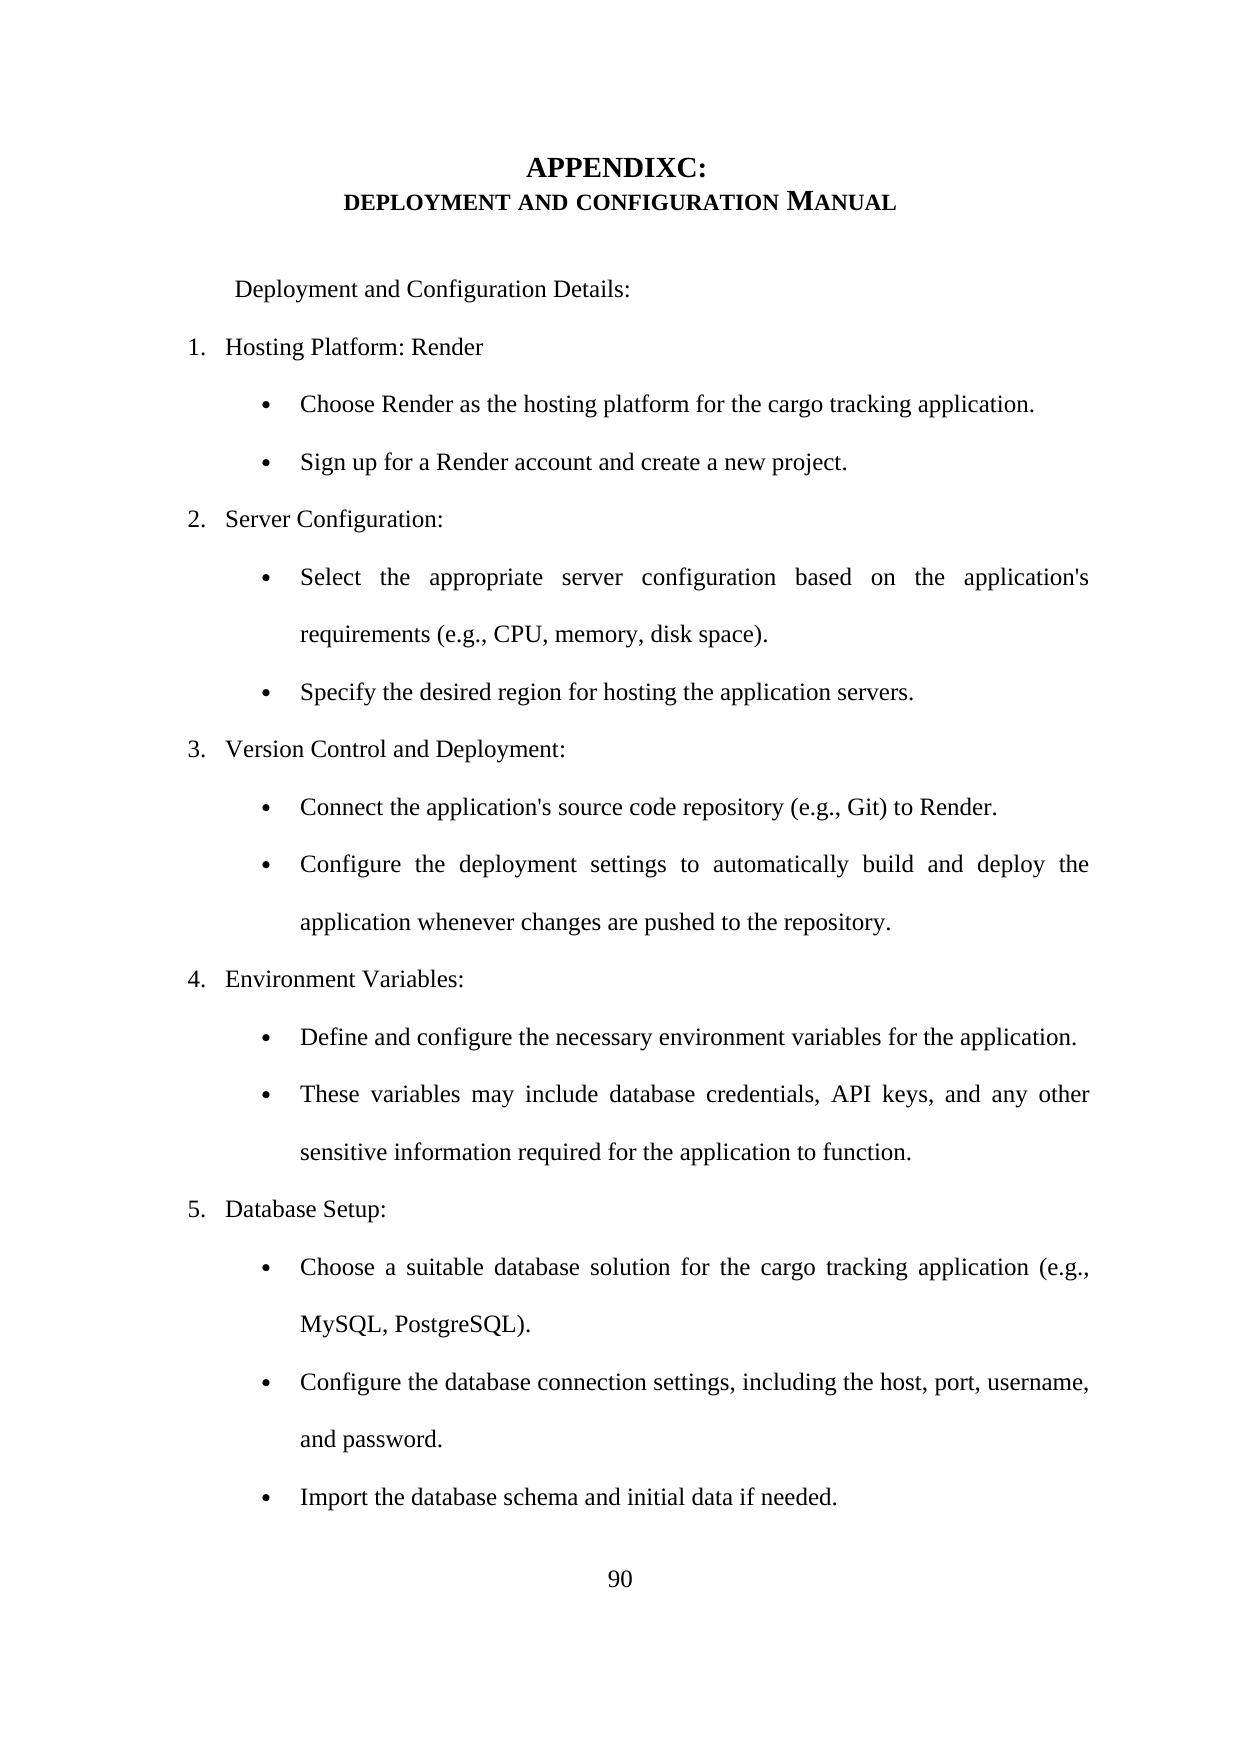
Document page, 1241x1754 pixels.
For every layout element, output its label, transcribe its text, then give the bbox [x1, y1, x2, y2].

list Server Configuration: [187, 504, 1090, 533]
list Environment Variables: [187, 964, 1090, 993]
list Sign up for a Render account and create a new project. [262, 447, 1090, 476]
list Specify the desired region for hosting the application servers. [262, 677, 1090, 706]
list Configure the deployment settings to automatically build and deploy the application whenever changes are pushed to the repository. [262, 849, 1090, 936]
text APPENDIXC: deployment and configuration Manual [150, 150, 1090, 217]
list Define and configure the necessary environment variables for the application. [262, 1022, 1090, 1051]
list Select the appropriate server configuration based on the application's requirements (e.g., CPU, memory, disk space). [262, 562, 1090, 648]
list Version Control and Deployment: [187, 734, 1090, 763]
list Choose a suitable database solution for the cargo tracking application (e.g., MySQL, PostgreSQL). [262, 1252, 1090, 1338]
text Deployment and Configuration Details: [150, 274, 1090, 303]
list These variables may include database credentials, API keys, and any other sensitive information required for the application to function. [262, 1079, 1090, 1166]
list Import the database schema and initial data if needed. [262, 1482, 1090, 1511]
list Connect the application's source code repository (e.g., Git) to Render. [262, 792, 1090, 821]
list Configure the database connection settings, including the host, port, username, and password. [262, 1367, 1090, 1453]
list Choose Render as the hosting platform for the cargo tracking application. [262, 389, 1090, 418]
list Hosting Platform: Render [187, 332, 1090, 361]
list Database Setup: [187, 1194, 1090, 1223]
